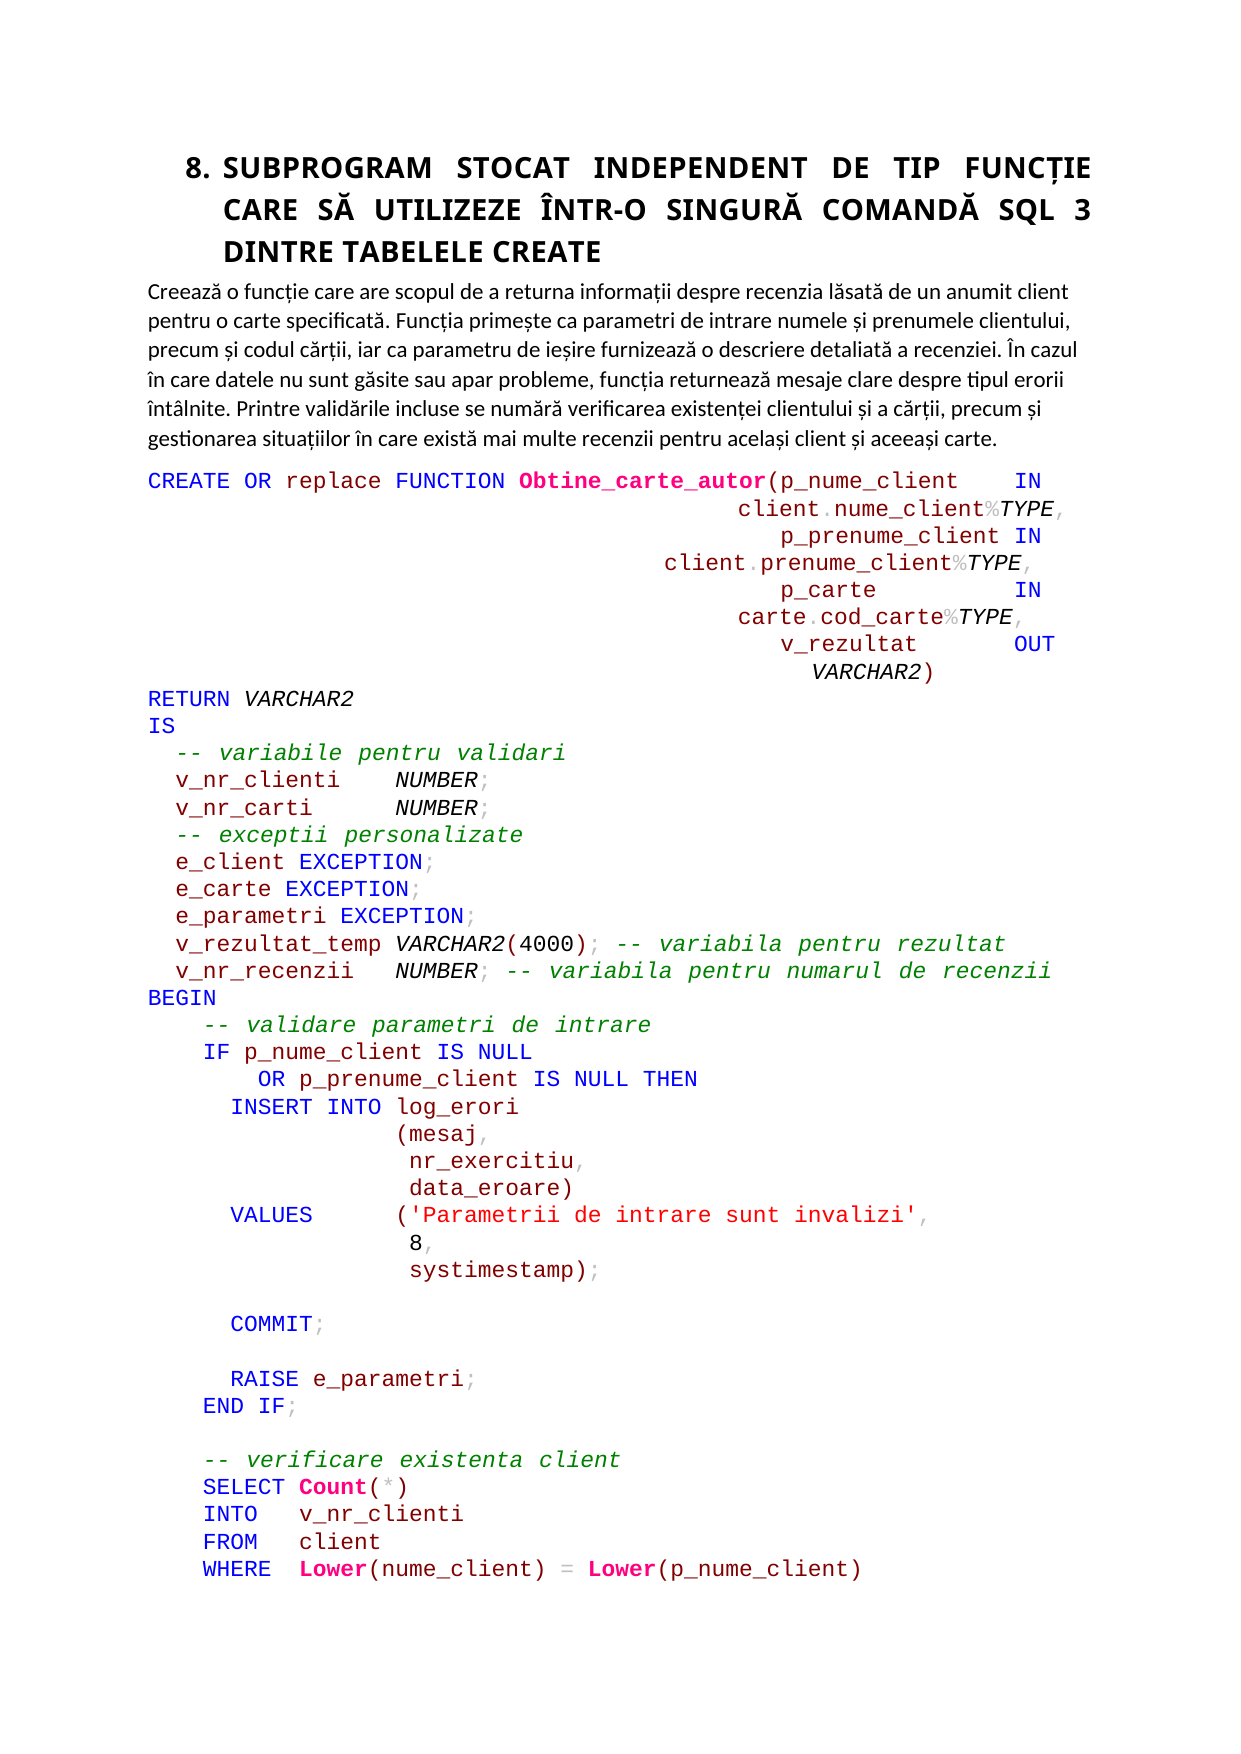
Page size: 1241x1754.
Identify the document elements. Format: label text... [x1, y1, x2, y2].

subtitle subprogram stocat independent de tip funcție care să utilizeze într-o singură comandă SQL 3 dintre tabelele create [185, 148, 1093, 271]
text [148, 470, 1093, 1583]
text Creează o funcție care are scopul de a returna informații despre recenzia lăsată de un anumit client pentru o carte specificată. Funcția primește ca parametri de intrare numele și prenumele clientului, precum și codul cărții, iar ca parametru de ieșire furnizează o descriere detaliată a recenziei. În cazul în care datele nu sunt găsite sau apar probleme, funcția returnează mesaje clare despre tipul erorii întâlnite. Printre validările incluse se numără verificarea existenței clientului și a cărții, precum și gestionarea situațiilor în care există mai multe recenzii pentru același client și aceeași carte. [148, 277, 1093, 452]
